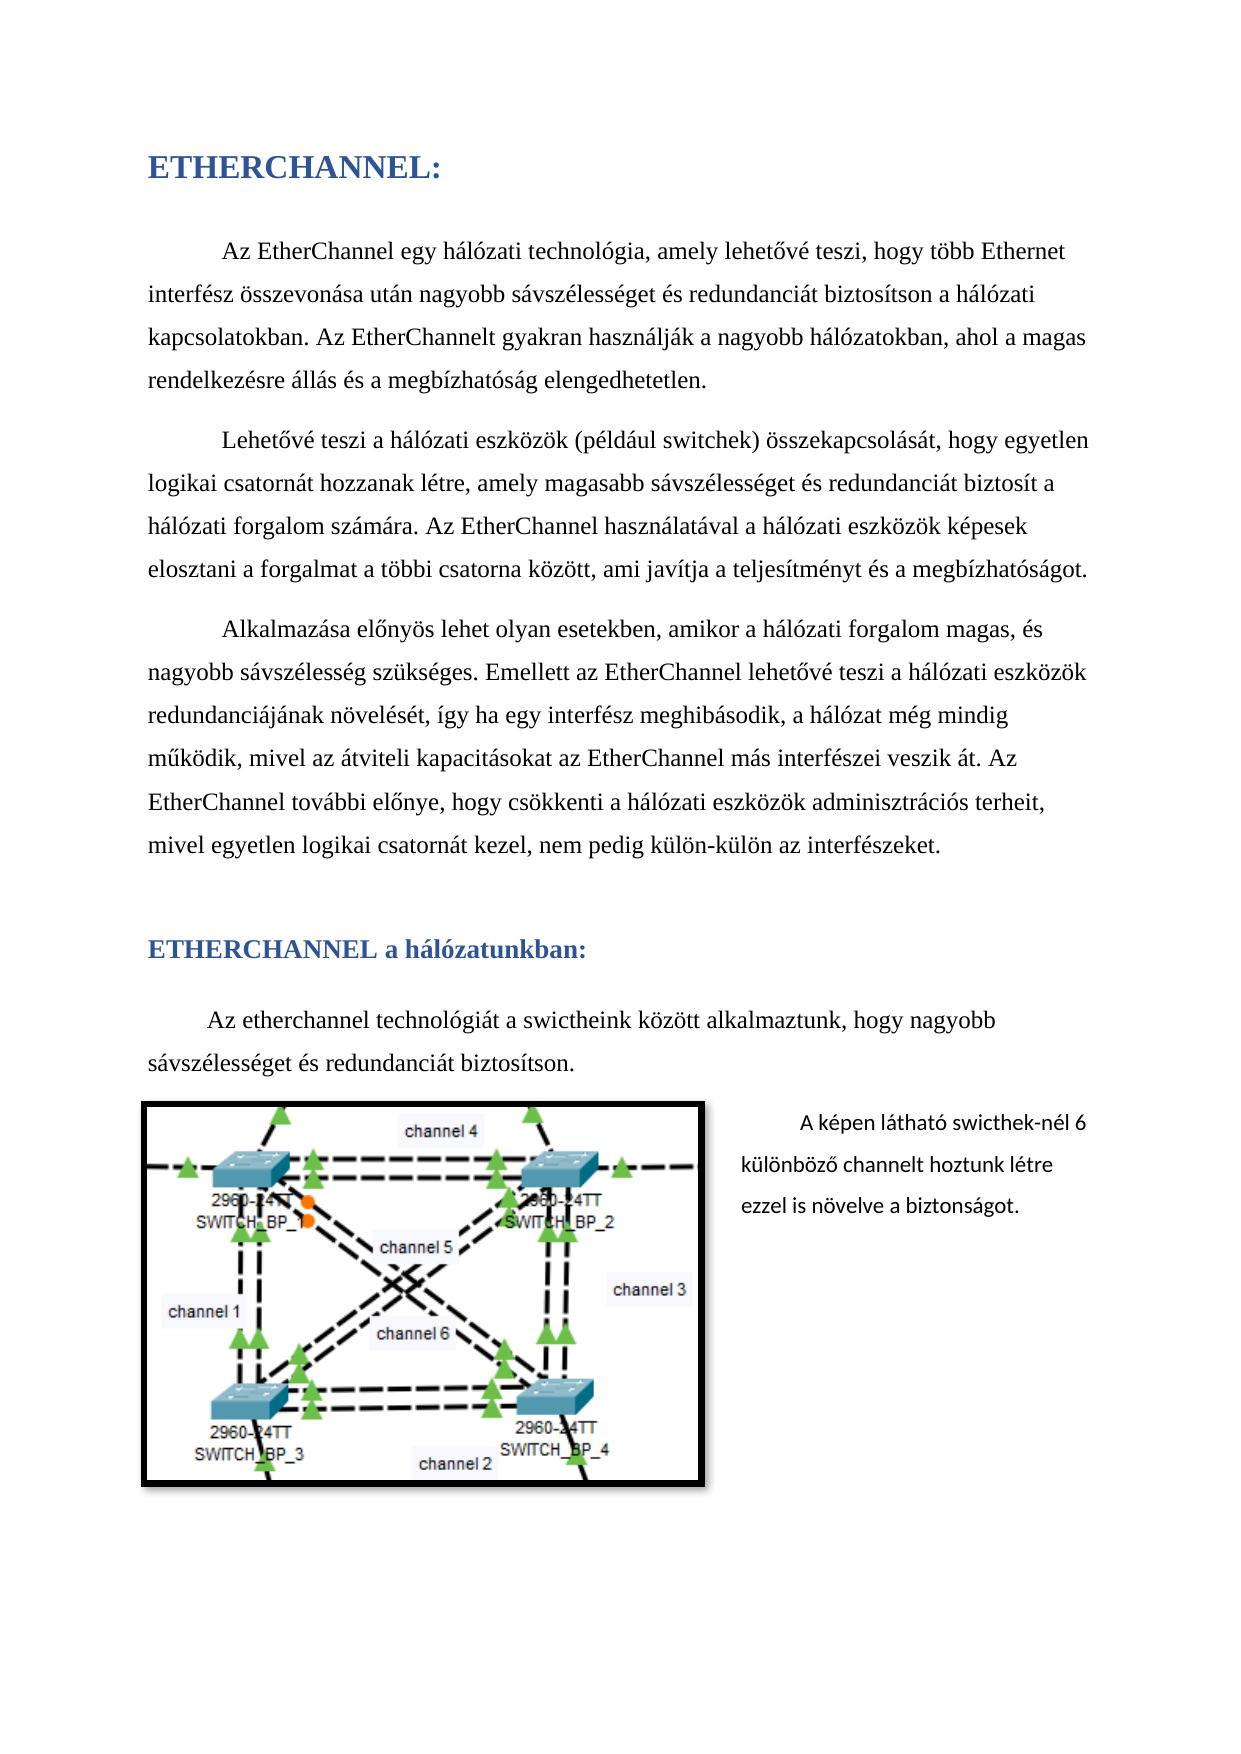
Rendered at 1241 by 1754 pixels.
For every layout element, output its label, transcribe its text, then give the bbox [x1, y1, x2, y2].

subtitle ETHERCHANNEL: [148, 148, 1093, 186]
text Az EtherChannel egy hálózati technológia, amely lehetővé teszi, hogy több Ethernet interfész összevonása után nagyobb sávszélességet és redundanciát biztosítson a hálózati kapcsolatokban. Az EtherChannelt gyakran használják a nagyobb hálózatokban, ahol a magas rendelkezésre állás és a megbízhatóság elengedhetetlen. [148, 236, 1093, 394]
text Alkalmazása előnyös lehet olyan esetekben, amikor a hálózati forgalom magas, és nagyobb sávszélesség szükséges. Emellett az EtherChannel lehetővé teszi a hálózati eszközök redundanciájának növelését, így ha egy interfész meghibásodik, a hálózat még mindig működik, mivel az átviteli kapacitásokat az EtherChannel más interfészei veszik át. Az EtherChannel további előnye, hogy csökkenti a hálózati eszközök adminisztrációs terheit, mivel egyetlen logikai csatornát kezel, nem pedig külön-külön az interfészeket. [148, 614, 1093, 858]
text Lehetővé teszi a hálózati eszközök (például switchek) összekapcsolását, hogy egyetlen logikai csatornát hozzanak létre, amely magasabb sávszélességet és redundanciát biztosít a hálózati forgalom számára. Az EtherChannel használatával a hálózati eszközök képesek elosztani a forgalmat a többi csatorna között, ami javítja a teljesítményt és a megbízhatóságot. [148, 425, 1093, 583]
text A képen látható swicthek-nél 6 különböző channelt hoztunk létre ezzel is növelve a biztonságot. [714, 1108, 1093, 1220]
subtitle ETHERCHANNEL a hálózatunkban: [148, 933, 1093, 965]
text Az etherchannel technológiát a swictheink között alkalmaztunk, hogy nagyobb sávszélességet és redundanciát biztosítson. [148, 1005, 1093, 1077]
picture [147, 1107, 698, 1480]
